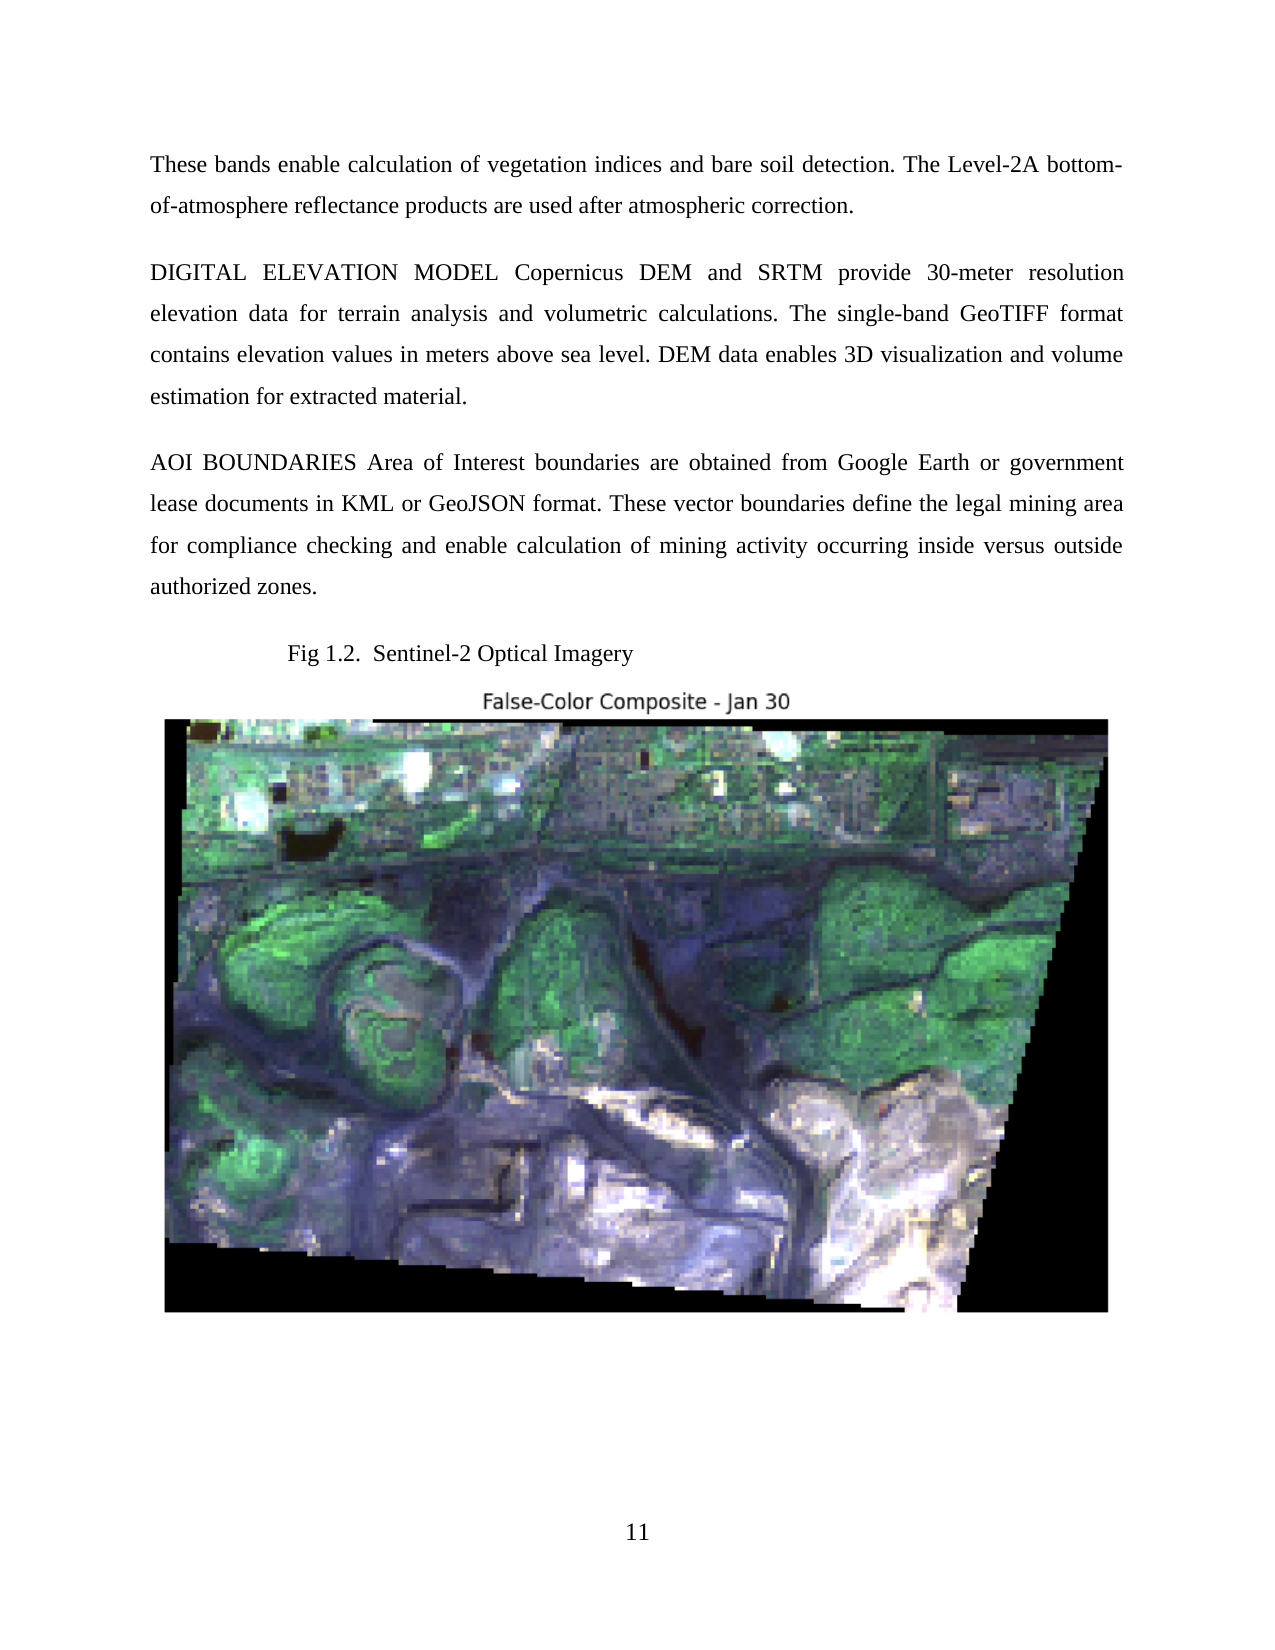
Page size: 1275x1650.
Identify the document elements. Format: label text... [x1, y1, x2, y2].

text Fig 1.2. Sentinel-2 Optical Imagery [150, 638, 1125, 666]
picture [150, 680, 1125, 1322]
text AOI BOUNDARIES Area of Interest boundaries are obtained from Google Earth or government lease documents in KML or GeoJSON format. These vector boundaries define the legal mining area for compliance checking and enable calculation of mining activity occurring inside versus outside authorized zones. [150, 448, 1125, 600]
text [150, 150, 1125, 219]
text DIGITAL ELEVATION MODEL Copernicus DEM and SRTM provide 30-meter resolution elevation data for terrain analysis and volumetric calculations. The single-band GeoTIFF format contains elevation values in meters above sea level. DEM data enables 3D visualization and volume estimation for extracted material. [150, 258, 1125, 409]
